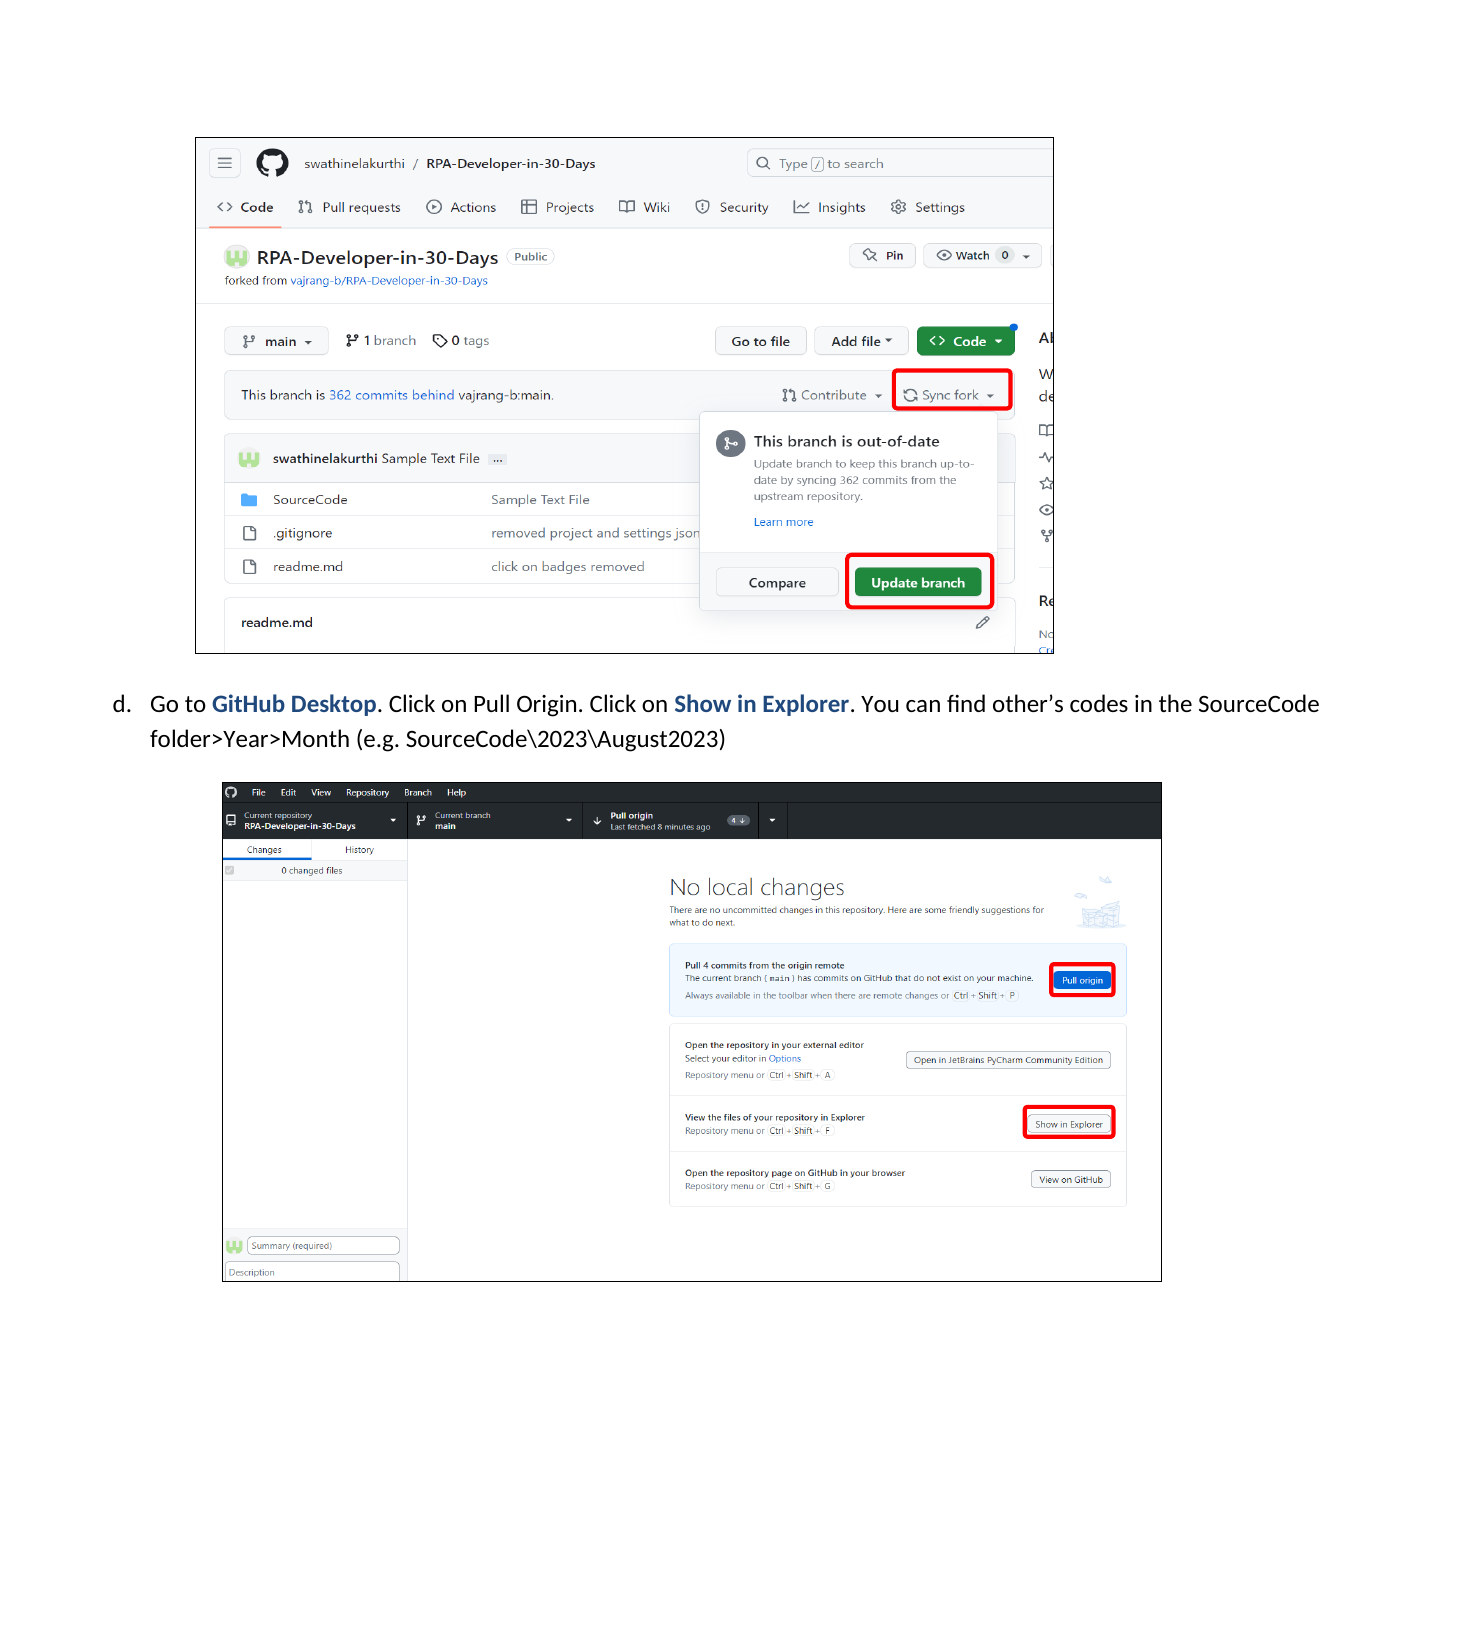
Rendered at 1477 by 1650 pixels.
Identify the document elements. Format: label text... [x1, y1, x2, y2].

picture [196, 138, 1053, 653]
picture [223, 783, 1161, 1281]
list Go to GitHub Desktop. Click on Pull Origin. Click on Show in Explorer. You can find other’s codes in the SourceCode folder>Year>Month (e.g. SourceCode\2023\August2023) [112, 688, 1401, 753]
